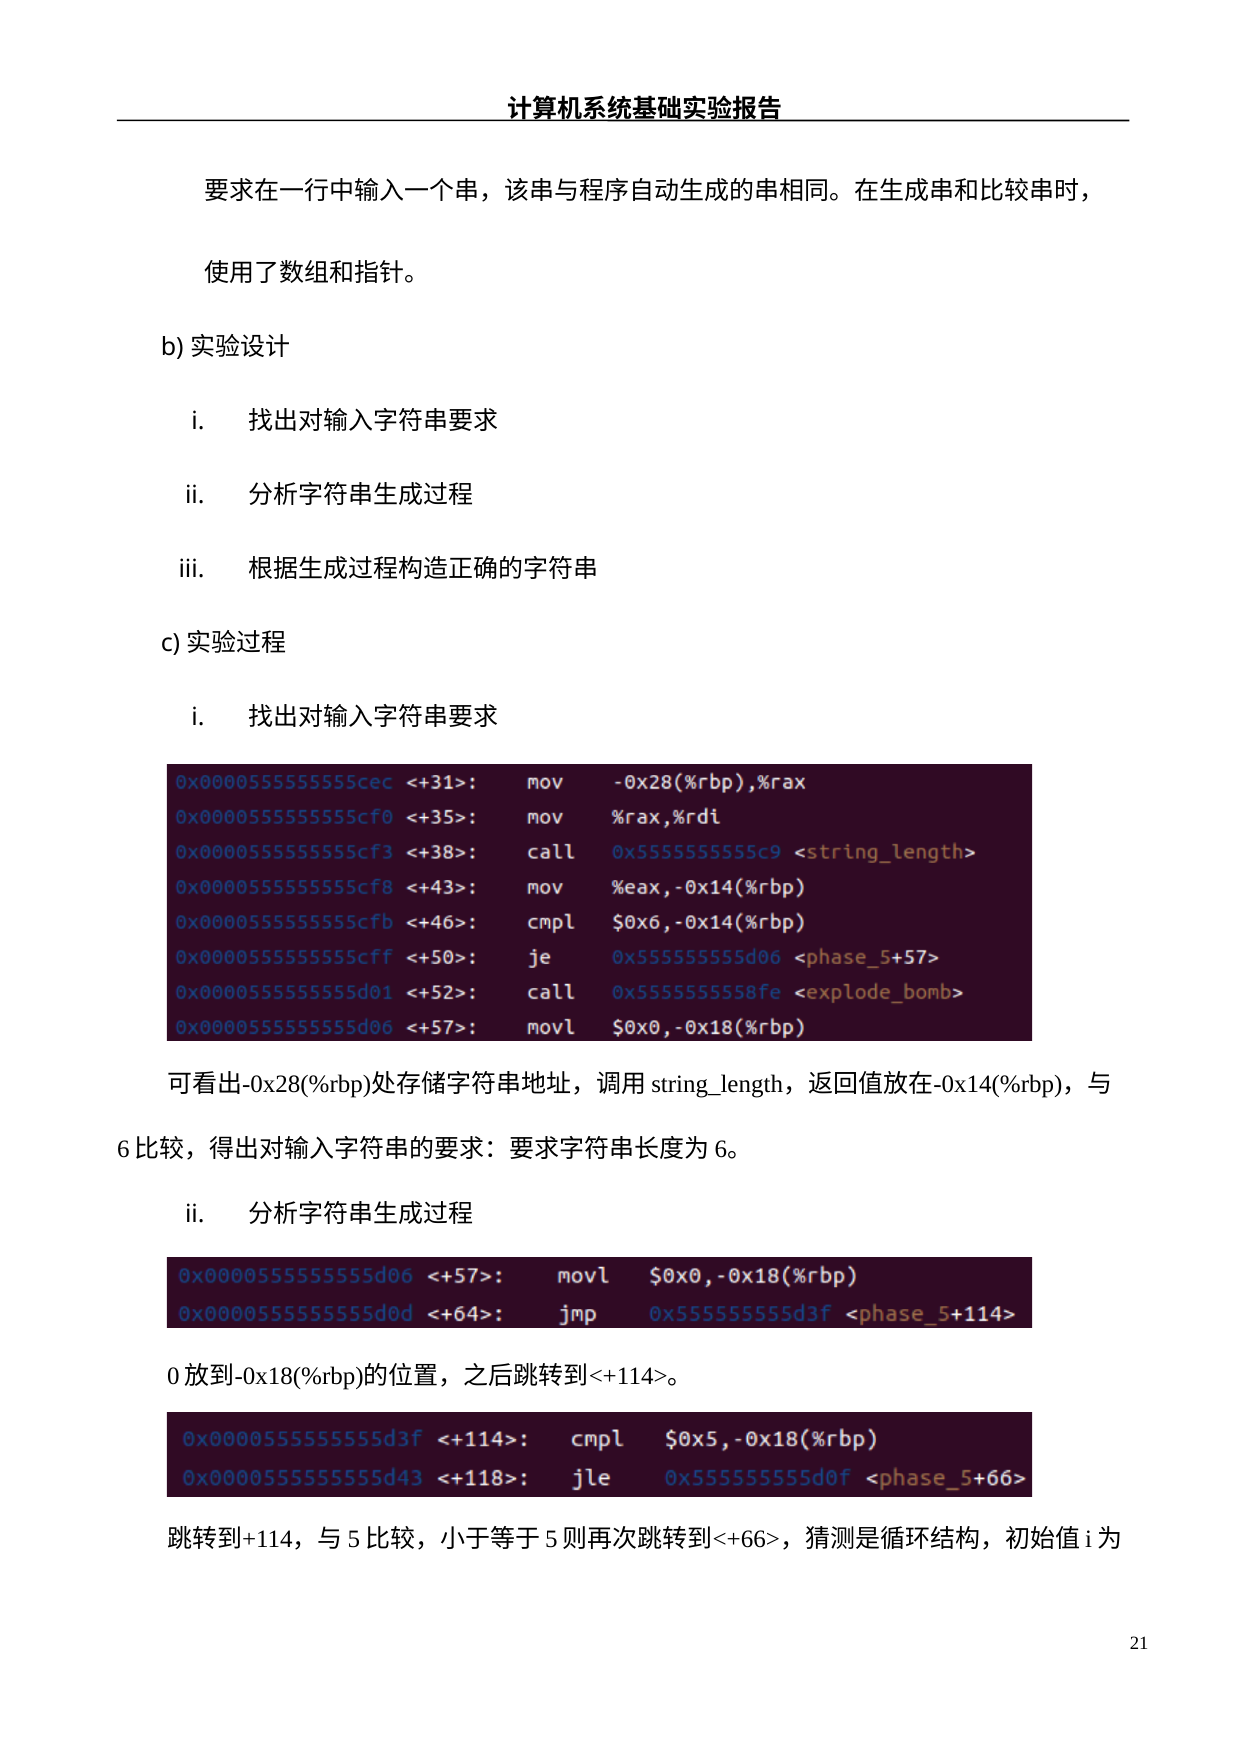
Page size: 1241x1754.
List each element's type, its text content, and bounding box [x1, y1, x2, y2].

picture [166, 1257, 1033, 1328]
list 找出对输入字符串要求 [204, 386, 1123, 451]
list 根据生成过程构造正确的字符串 [204, 534, 1123, 599]
list 实验过程 [161, 608, 1123, 673]
list 实验设计 [161, 312, 1123, 377]
picture [166, 1412, 1033, 1497]
list 找出对输入字符串要求 [204, 682, 1123, 747]
text 可看出-0x28(%rbp)处存储字符串地址，调用string_length，返回值放在-0x14(%rbp)，与6比较，得出对输入字符串的要求：要求字符串长度为6。 [117, 1049, 1123, 1179]
list 要求在一行中输入一个串，该串与程序自动生成的串相同。在生成串和比较串时，使用了数组和指针。 [204, 156, 1123, 303]
picture [166, 764, 1033, 1041]
text 0放到-0x18(%rbp)的位置，之后跳转到<+114>。 [117, 1341, 1123, 1406]
list 分析字符串生成过程 [204, 1179, 1123, 1244]
list 分析字符串生成过程 [204, 460, 1123, 525]
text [117, 1504, 1123, 1569]
